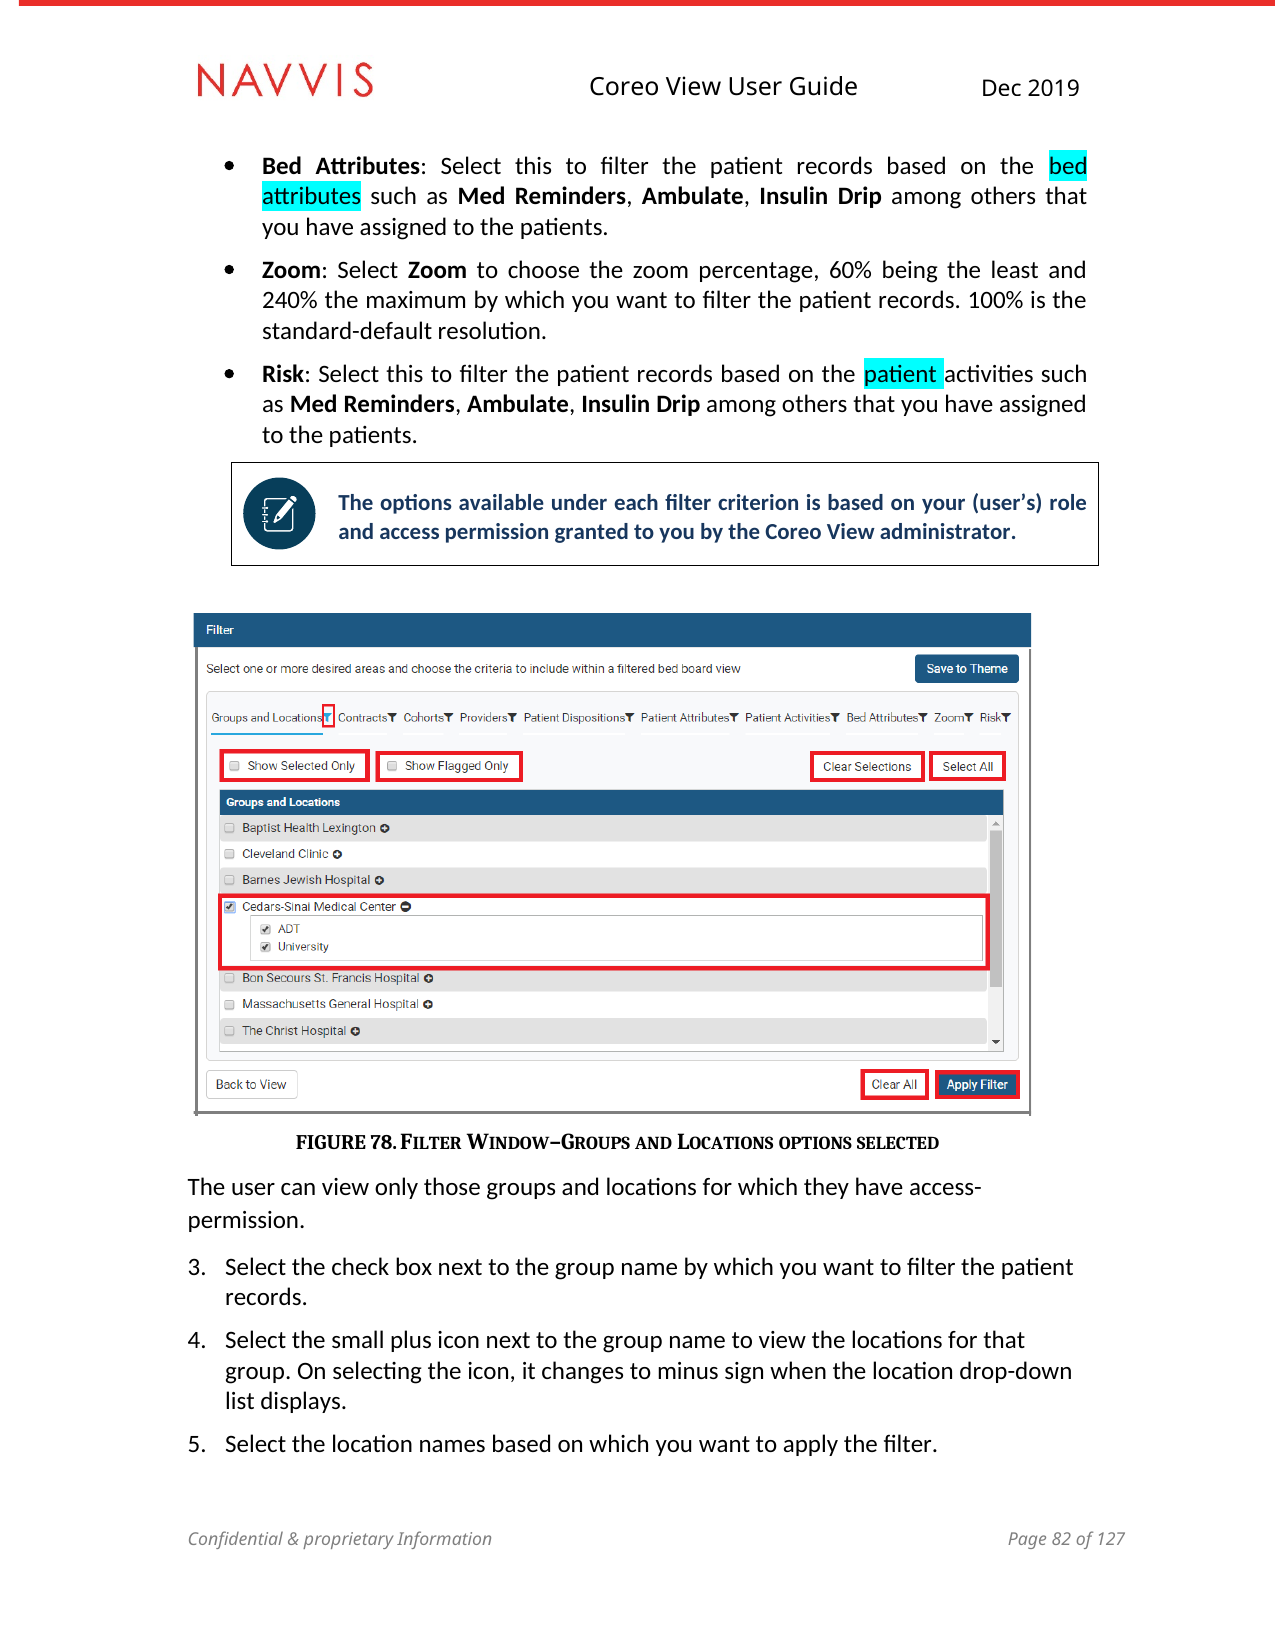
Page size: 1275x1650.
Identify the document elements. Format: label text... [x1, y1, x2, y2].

text The user can view only those groups and locations for which they have access-permission. [187, 1171, 1087, 1235]
list Select the small plus icon next to the group name to view the locations for that group. On selecting the icon, it changes to minus sign when the location drop-down list displays. [187, 1324, 1087, 1416]
text Filter Window–Groups and Locations options selected [296, 1128, 1087, 1155]
list Bed Attributes: Select this to filter the patient records based on the bed attributes such as Med Reminders, Ambulate, Insulin Drip among others that you have assigned to the patients. [225, 150, 1087, 242]
list Select the check box next to the group name by which you want to filter the patient records. [187, 1251, 1087, 1312]
table_header The options available under each filter criterion is based on your (user’s) role and access permission granted to you by the Coreo View administrator. [327, 463, 1098, 565]
picture [193, 613, 1032, 1116]
list Risk: Select this to filter the patient records based on the patient activities such as Med Reminders, Ambulate, Insulin Drip among others that you have assigned to the patients. [225, 358, 1087, 450]
list Select the location names based on which you want to apply the filter. [187, 1428, 1087, 1459]
list Zoom: Select Zoom to choose the zoom percentage, 60% being the least and 240% the maximum by which you want to filter the patient records. 100% is the standard-default resolution. [225, 254, 1087, 346]
table_header [232, 463, 327, 565]
picture [187, 55, 383, 104]
